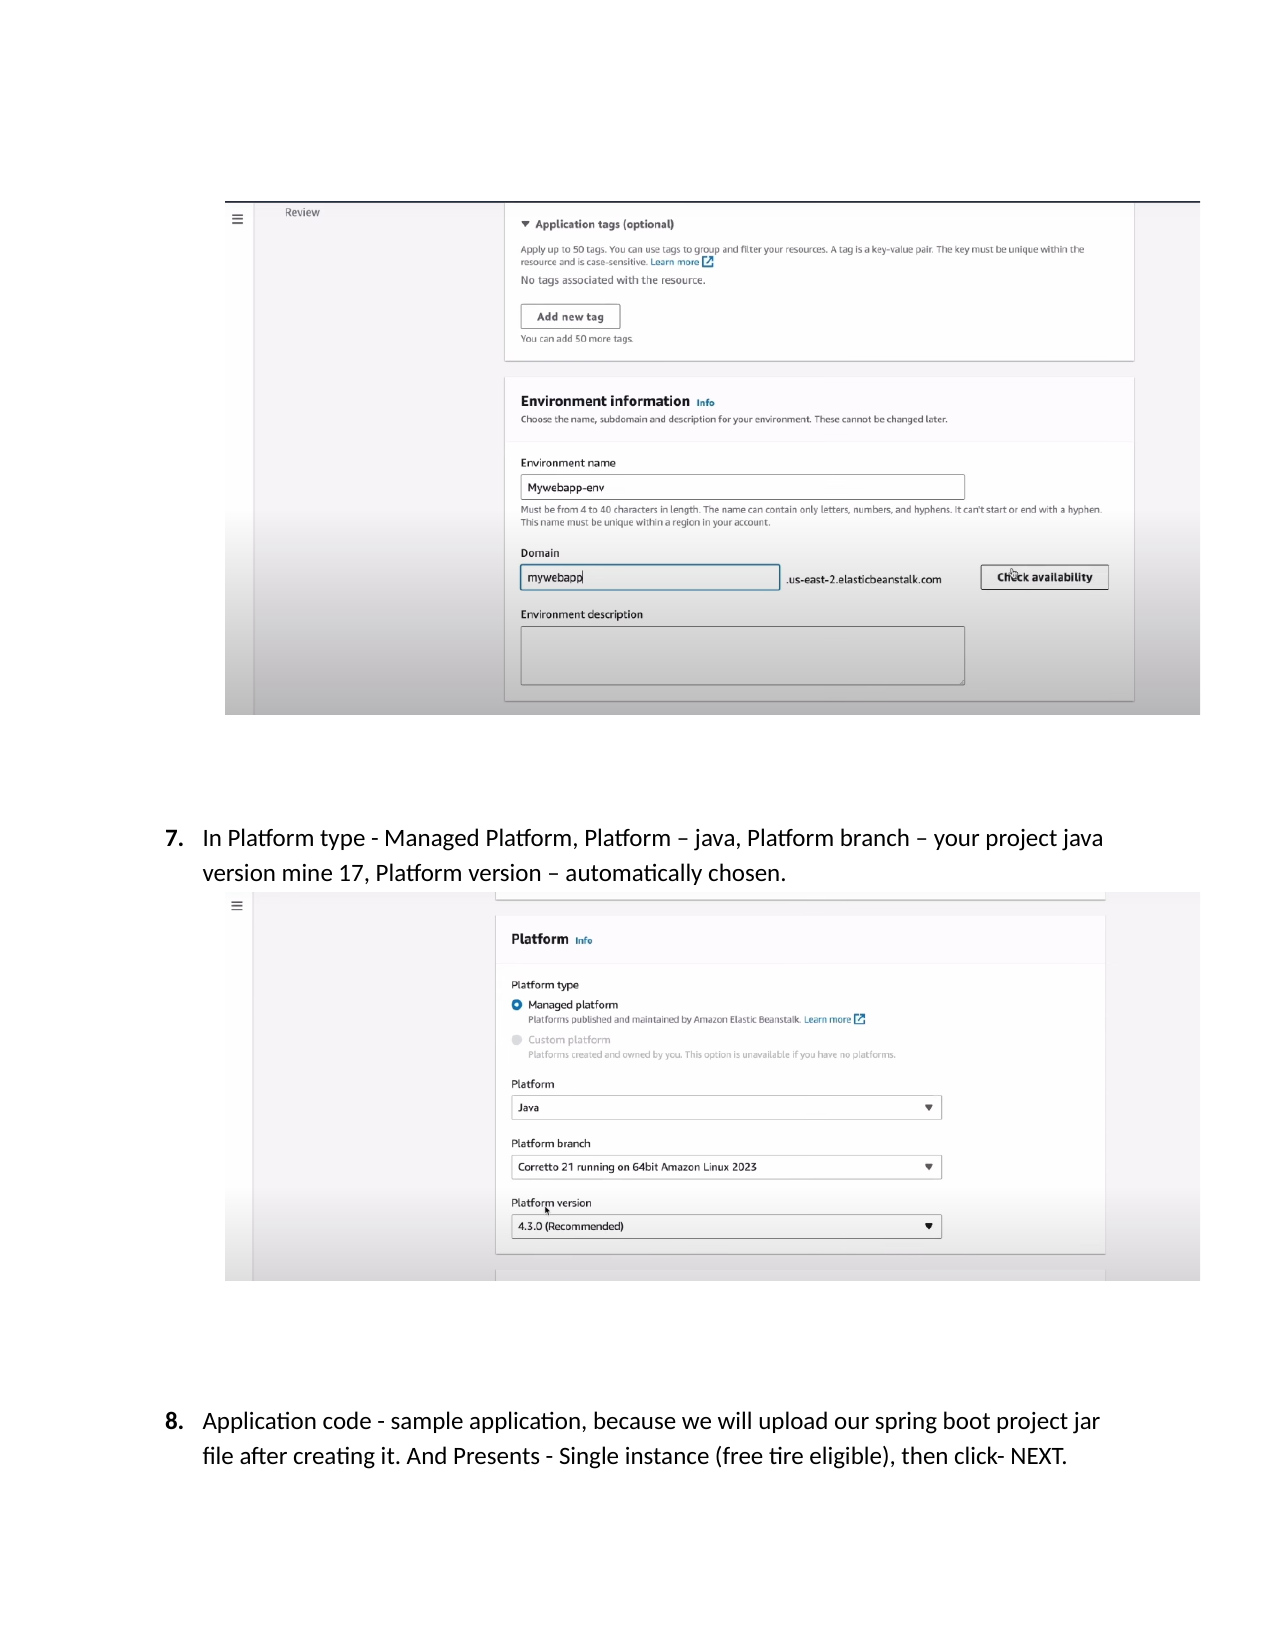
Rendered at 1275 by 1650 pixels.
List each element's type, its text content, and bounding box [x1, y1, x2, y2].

picture [225, 892, 1200, 1281]
list In Platform type - Managed Platform, Platform – java, Platform branch – your project java version mine 17, Platform version – automatically chosen. [165, 822, 1125, 888]
picture [225, 201, 1200, 715]
list Application code - sample application, because we will upload our spring boot project jar file after creating it. And Presents - Single instance (free tire eligible), then click- NEXT. [165, 1405, 1125, 1471]
